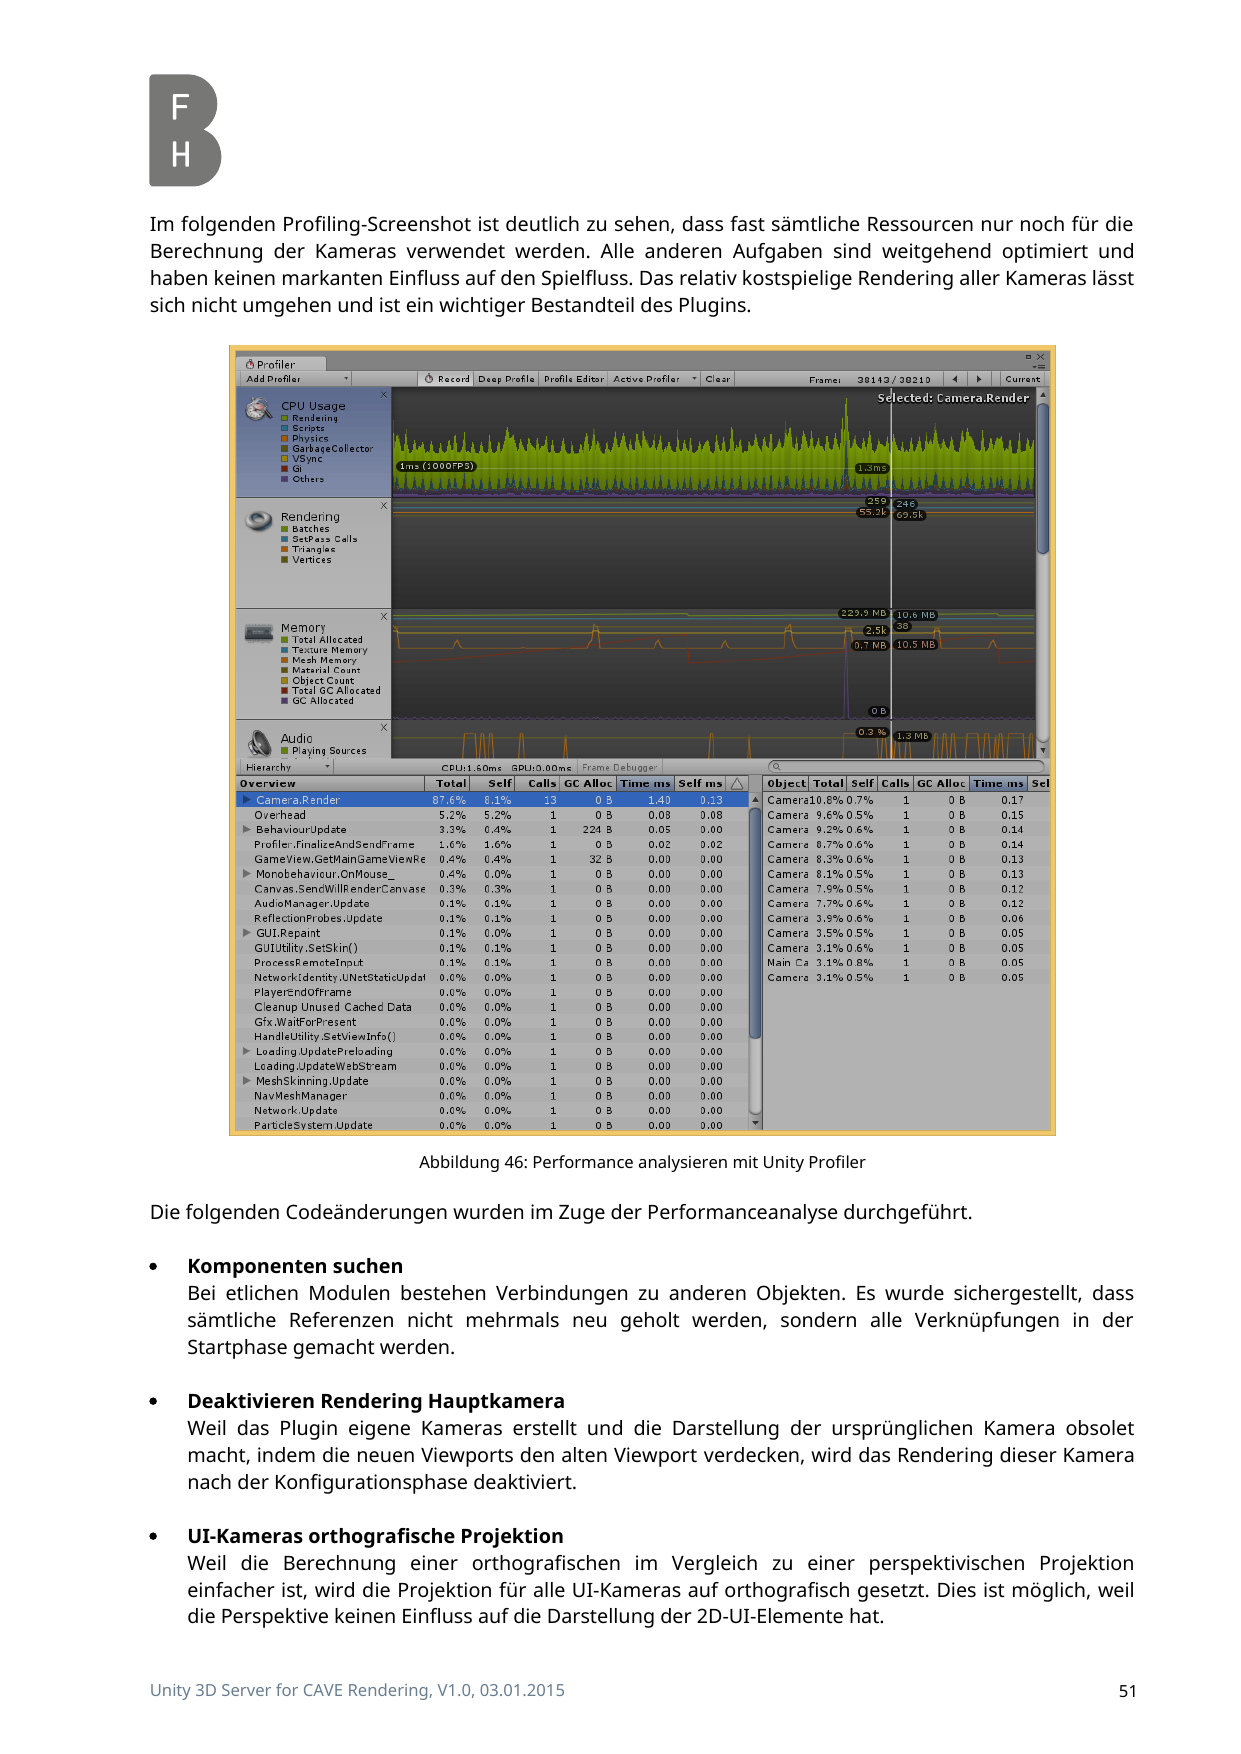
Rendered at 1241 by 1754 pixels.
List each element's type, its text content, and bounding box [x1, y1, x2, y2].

list Weil die Berechnung einer orthografischen im Vergleich zu einer perspektivischen Projektion einfacher ist, wird die Projektion für alle UI-Kameras auf orthografisch gesetzt. Dies ist möglich, weil die Perspektive keinen Einfluss auf die Darstellung der 2D-UI-Elemente hat. [187, 1549, 1136, 1630]
list Bei etlichen Modulen bestehen Verbindungen zu anderen Objekten. Es wurde sichergestellt, dass sämtliche Referenzen nicht mehrmals neu geholt werden, sondern alle Verknüpfungen in der Startphase gemacht werden. [187, 1279, 1136, 1360]
list Komponenten suchen [149, 1252, 1136, 1279]
list Weil das Plugin eigene Kameras erstellt und die Darstellung der ursprünglichen Kamera obsolet macht, indem die neuen Viewports den alten Viewport verdecken, wird das Rendering dieser Kamera nach der Konfigurationsphase deaktiviert. [187, 1414, 1136, 1495]
list UI-Kameras orthografische Projektion [149, 1522, 1136, 1549]
text Die folgenden Codeänderungen wurden im Zuge der Performanceanalyse durchgeführt. [149, 1198, 1136, 1225]
text Im folgenden Profiling-Screenshot ist deutlich zu sehen, dass fast sämtliche Ressourcen nur noch für die Berechnung der Kameras verwendet werden. Alle anderen Aufgaben sind weitgehend optimiert und haben keinen markanten Einfluss auf den Spielfluss. Das relativ kostspielige Rendering aller Kameras lässt sich nicht umgehen und ist ein wichtiger Bestandteil des Plugins. [149, 210, 1136, 318]
picture [229, 345, 1056, 1136]
list Deaktivieren Rendering Hauptkamera [149, 1387, 1136, 1414]
